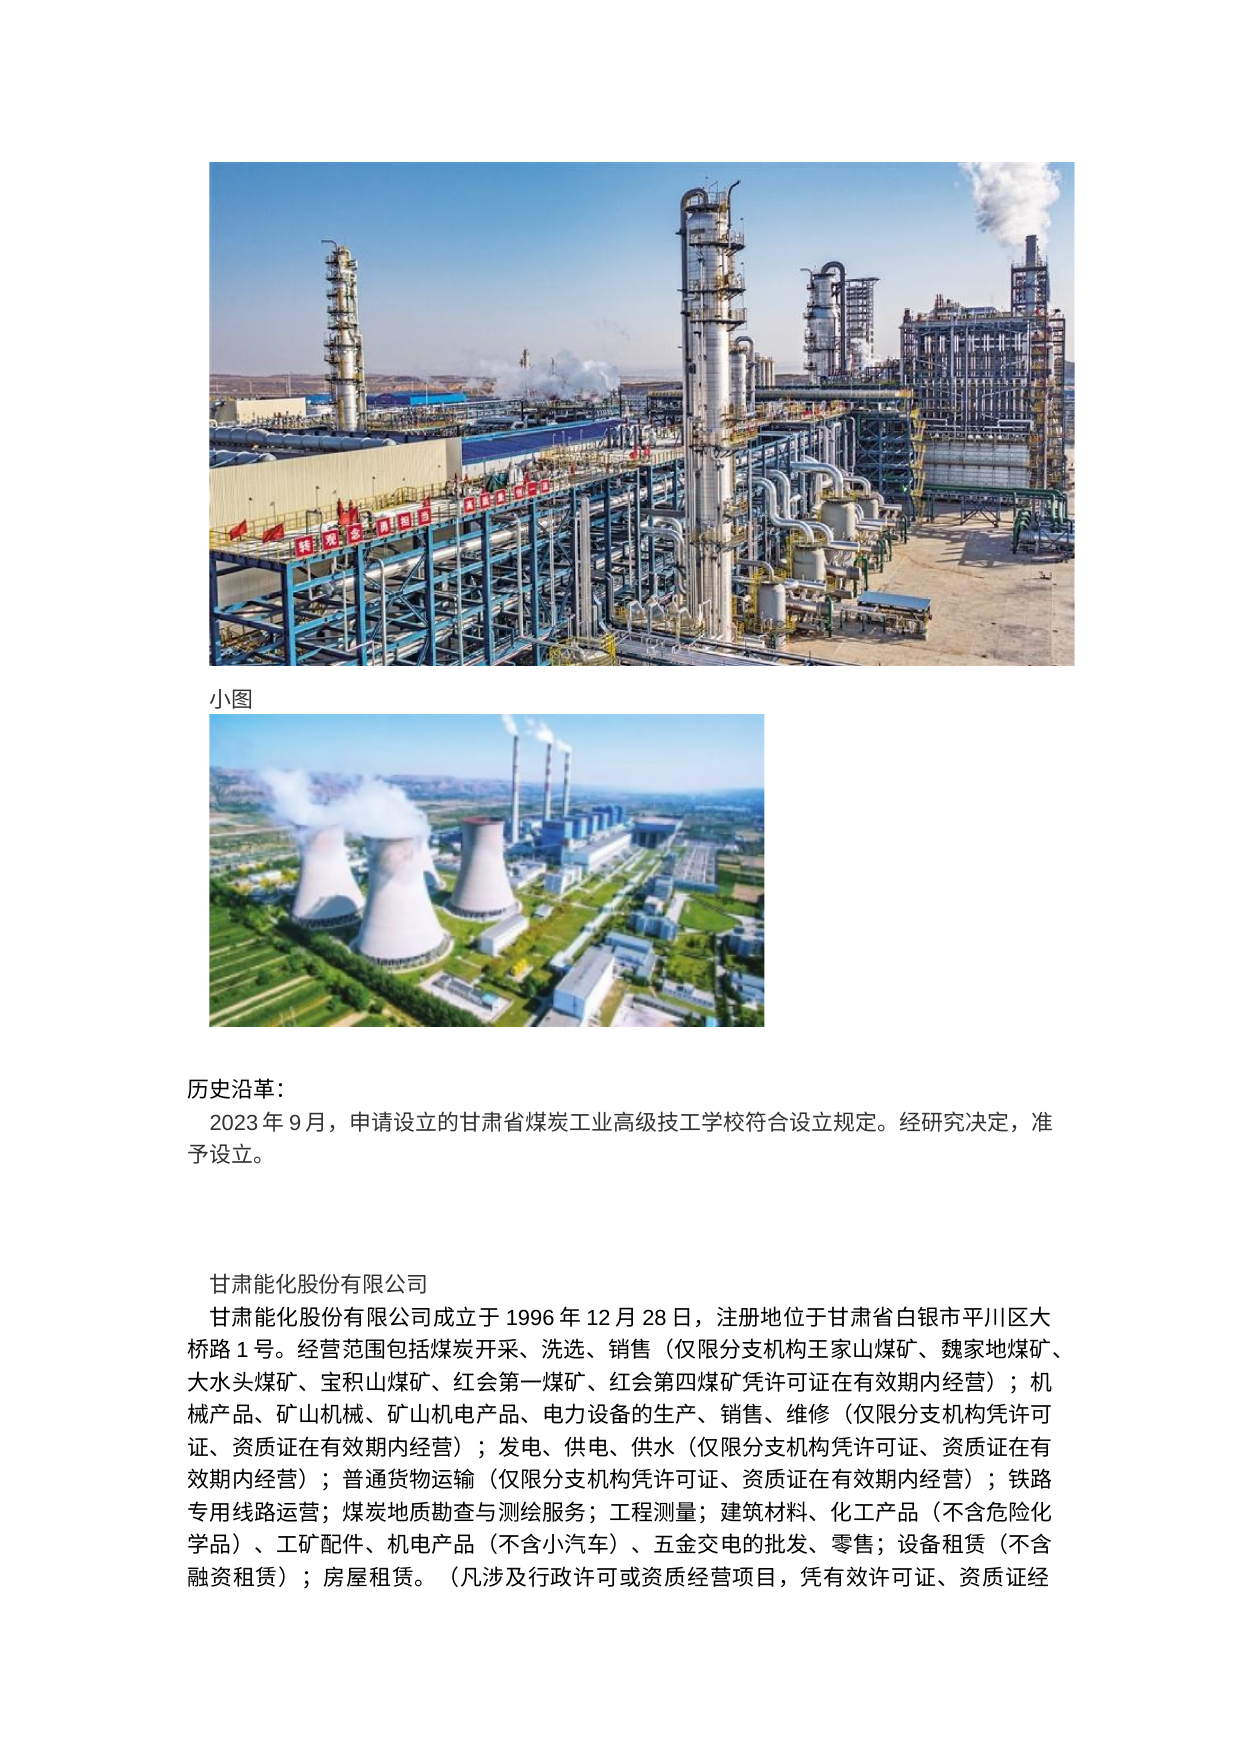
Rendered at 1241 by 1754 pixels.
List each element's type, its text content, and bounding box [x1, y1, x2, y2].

text 小图 [187, 682, 1053, 714]
picture [209, 162, 1075, 666]
text 甘肃能化股份有限公司 [187, 1267, 1053, 1299]
text 2023年9月，申请设立的甘肃省煤炭工业高级技工学校符合设立规定。经研究决定，准予设立。 [187, 1104, 1053, 1169]
picture [209, 714, 765, 1027]
text 历史沿革： [187, 1072, 1053, 1104]
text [187, 1299, 1053, 1592]
